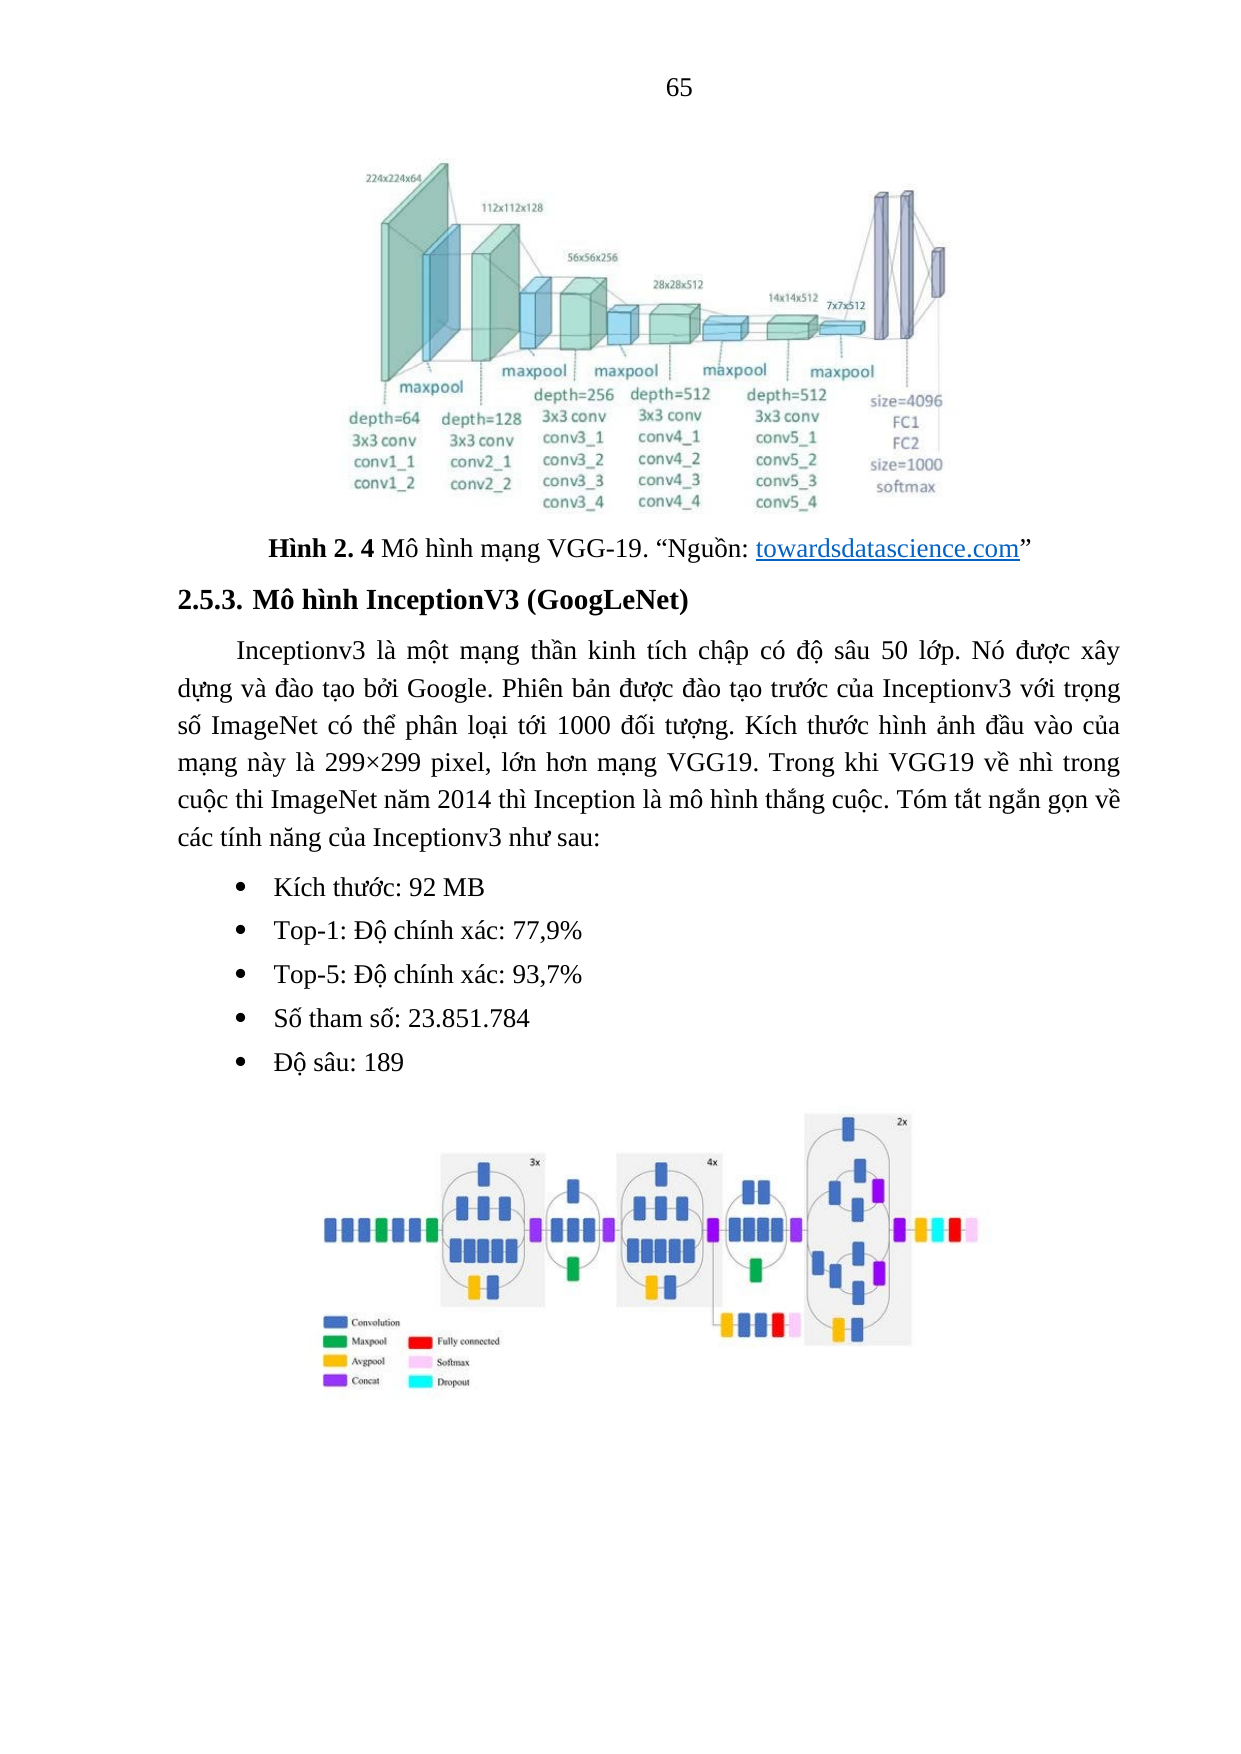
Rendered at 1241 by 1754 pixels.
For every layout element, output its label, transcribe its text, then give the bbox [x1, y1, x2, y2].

picture [306, 1089, 993, 1435]
list Top-1: Độ chính xác: 77,9% [236, 914, 1122, 946]
list Top-5: Độ chính xác: 93,7% [236, 958, 1122, 989]
list Độ sâu: 189 [236, 1046, 1122, 1077]
list Số tham số: 23.851.784 [236, 1002, 1122, 1033]
picture [340, 158, 959, 514]
text Inceptionv3 là một mạng thần kinh tích chập có độ sâu 50 lớp. Nó được xây dựng và đào tạo bởi Google. Phiên bản được đào tạo trước của Inceptionv3 với trọng số ImageNet có thể phân loại tới 1000 đối tượng. Kích thước hình ảnh đầu vào của mạng này là 299×299 pixel, lớn hơn mạng VGG19. Trong khi VGG19 về nhì trong cuộc thi ImageNet năm 2014 thì Inception là mô hình thắng cuộc. Tóm tắt ngắn gọn về các tính năng của Inceptionv3 như sau: [177, 634, 1122, 852]
subtitle Mô hình InceptionV3 (GoogLeNet) [177, 582, 1122, 615]
list Kích thước: 92 MB [236, 871, 1122, 902]
